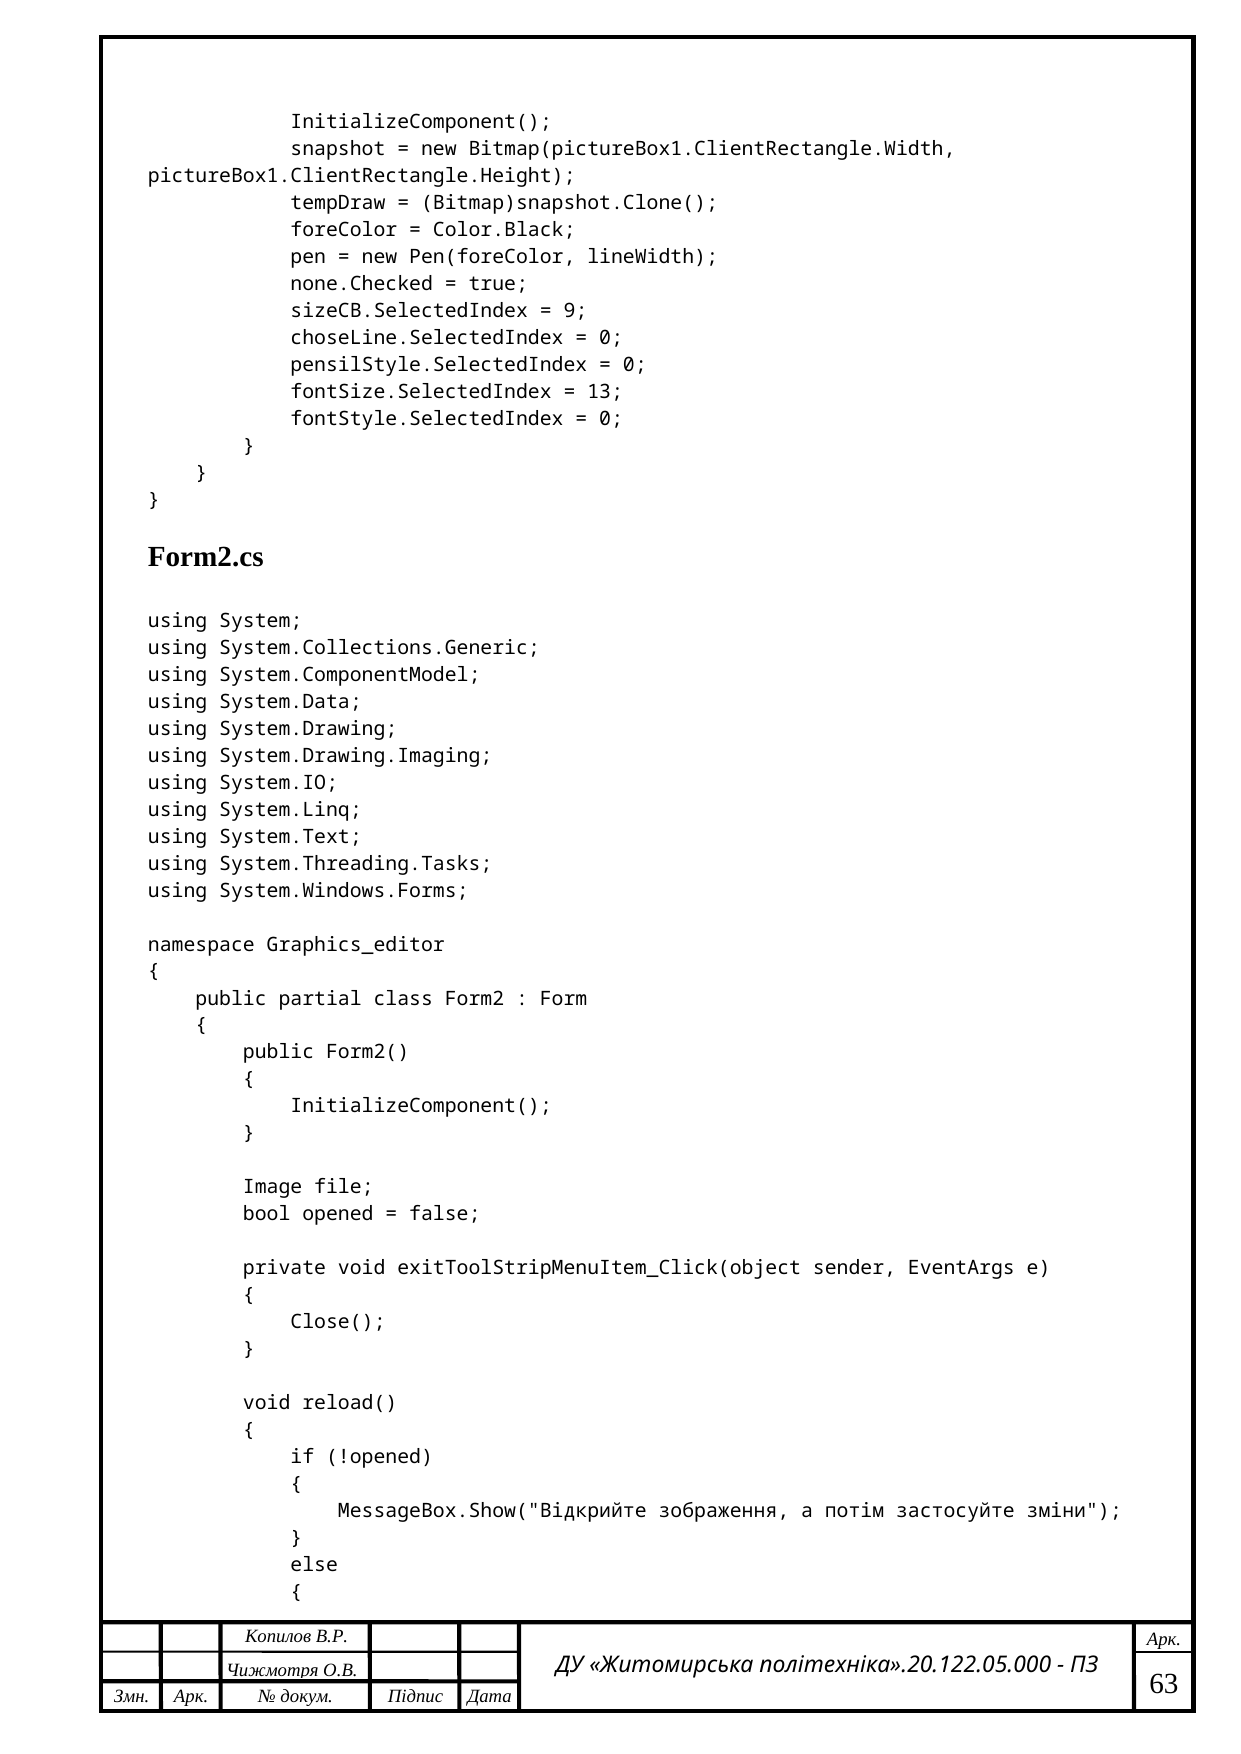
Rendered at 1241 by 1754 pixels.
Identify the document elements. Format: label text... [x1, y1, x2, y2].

text using System.Threading.Tasks; [148, 849, 1152, 876]
text using System.Drawing.Imaging; [148, 741, 1152, 768]
text pen = new Pen(foreColor, lineWidth); [148, 242, 1152, 269]
text { [148, 1281, 1152, 1307]
text InitializeComponent(); [148, 1092, 1152, 1119]
text } [148, 485, 1152, 512]
text using System.Windows.Forms; [148, 876, 1152, 903]
text void reload() [148, 1388, 1152, 1415]
text Form2.cs [148, 539, 1152, 572]
text using System.Text; [148, 822, 1152, 849]
text { [148, 1415, 1152, 1442]
text } [148, 1523, 1152, 1550]
text } [148, 458, 1152, 485]
text { [148, 1011, 1152, 1038]
text { [148, 1577, 1152, 1604]
text Image file; [148, 1173, 1152, 1199]
text InitializeComponent(); [148, 107, 1152, 134]
text if (!opened) [148, 1442, 1152, 1469]
text choseLine.SelectedIndex = 0; [148, 323, 1152, 350]
text public Form2() [148, 1038, 1152, 1065]
text else [148, 1550, 1152, 1577]
text private void exitToolStripMenuItem_Click(object sender, EventArgs e) [148, 1253, 1152, 1281]
text snapshot = new Bitmap(pictureBox1.ClientRectangle.Width, pictureBox1.ClientRectangle.Height); [148, 134, 1152, 188]
text MessageBox.Show("Відкрийте зображення, а потім застосуйте зміни"); [148, 1496, 1152, 1523]
text using System.Data; [148, 687, 1152, 714]
text { [148, 957, 1152, 984]
text sizeCB.SelectedIndex = 9; [148, 296, 1152, 323]
text fontSize.SelectedIndex = 13; [148, 377, 1152, 404]
text using System.Collections.Generic; [148, 633, 1152, 660]
text using System; [148, 606, 1152, 633]
text none.Checked = true; [148, 269, 1152, 296]
text using System.Drawing; [148, 714, 1152, 741]
text foreColor = Color.Black; [148, 215, 1152, 242]
text public partial class Form2 : Form [148, 984, 1152, 1011]
text using System.ComponentModel; [148, 660, 1152, 687]
text pensilStyle.SelectedIndex = 0; [148, 350, 1152, 377]
text namespace Graphics_editor [148, 930, 1152, 957]
text fontStyle.SelectedIndex = 0; [148, 404, 1152, 431]
text Close(); [148, 1307, 1152, 1334]
text } [148, 1119, 1152, 1146]
text using System.IO; [148, 768, 1152, 795]
text } [148, 431, 1152, 458]
text bool opened = false; [148, 1199, 1152, 1227]
text } [148, 1334, 1152, 1361]
text tempDraw = (Bitmap)snapshot.Clone(); [148, 188, 1152, 215]
text using System.Linq; [148, 795, 1152, 822]
text { [148, 1469, 1152, 1496]
text { [148, 1065, 1152, 1092]
